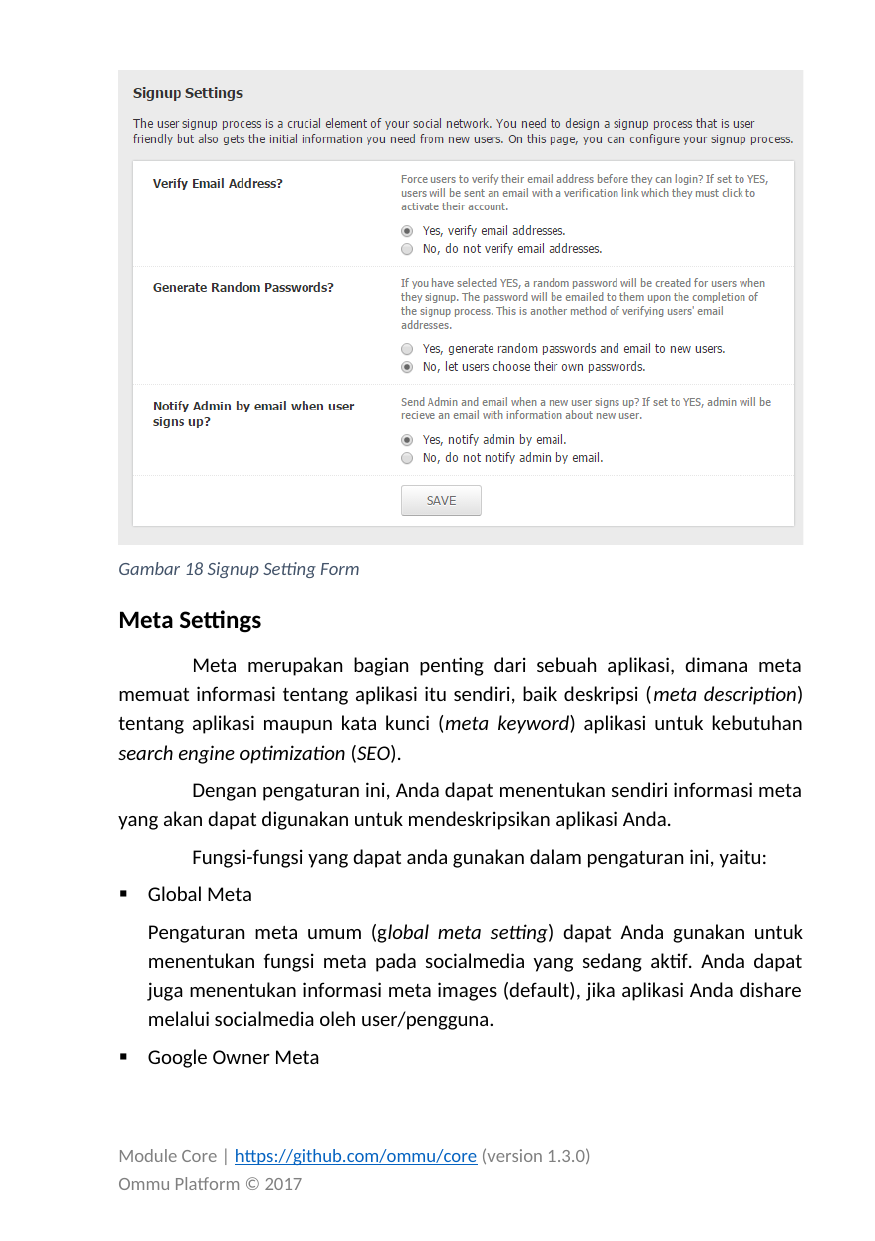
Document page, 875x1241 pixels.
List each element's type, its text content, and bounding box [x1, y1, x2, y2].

text Pengaturan meta umum (global meta setting) dapat Anda gunakan untuk menentukan fungsi meta pada socialmedia yang sedang aktif. Anda dapat juga menentukan informasi meta images (default), jika aplikasi Anda dishare melalui socialmedia oleh user/pengguna. [148, 919, 803, 1032]
text Dengan pengaturan ini, Anda dapat menentukan sendiri informasi meta yang akan dapat digunakan untuk mendeskripsikan aplikasi Anda. [118, 777, 803, 832]
subtitle Meta Settings [118, 605, 803, 635]
picture [118, 70, 804, 545]
list Global Meta [118, 881, 803, 907]
text Fungsi-fungsi yang dapat anda gunakan dalam pengaturan ini, yaitu: [118, 844, 803, 869]
list Google Owner Meta [118, 1044, 803, 1069]
text Gambar 18 Signup Setting Form [118, 557, 803, 580]
text Meta merupakan bagian penting dari sebuah aplikasi, dimana meta memuat informasi tentang aplikasi itu sendiri, baik deskripsi (meta description) tentang aplikasi maupun kata kunci (meta keyword) aplikasi untuk kebutuhan search engine optimization (SEO). [118, 652, 803, 765]
